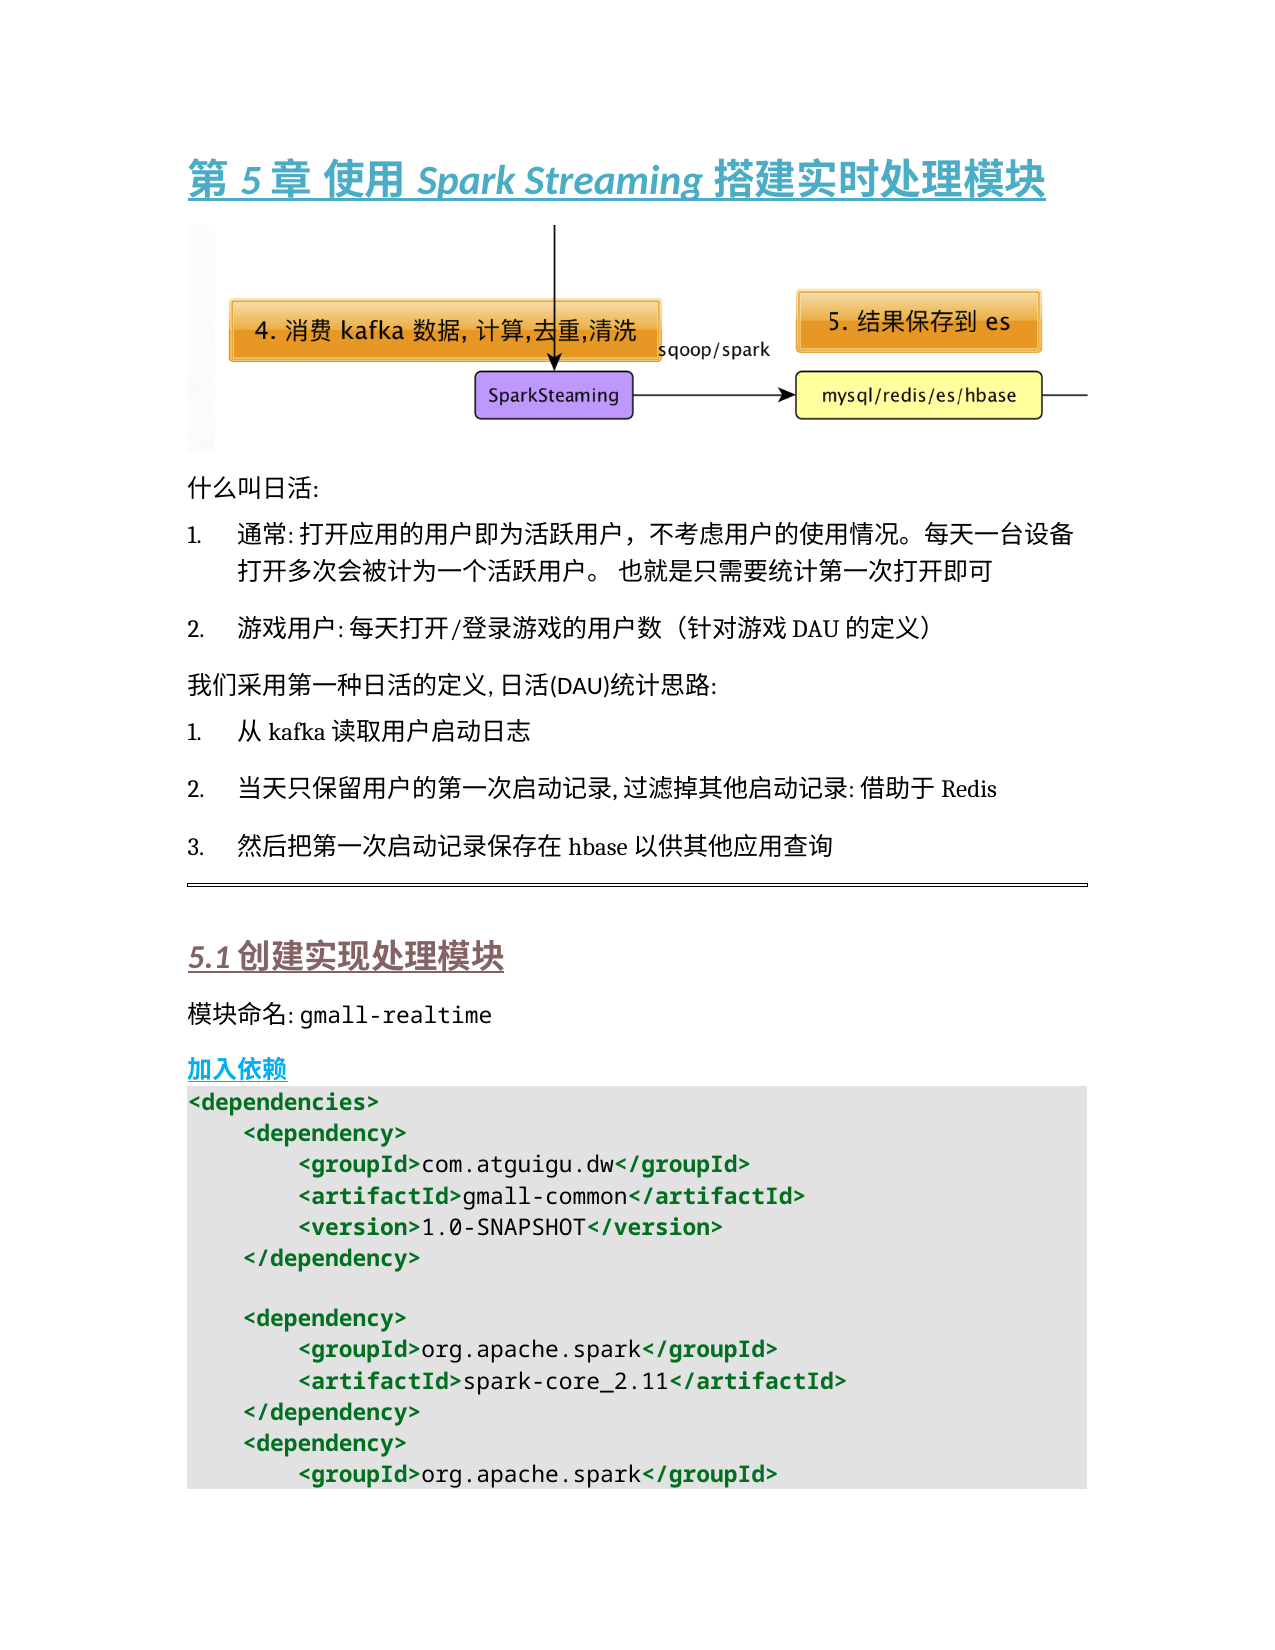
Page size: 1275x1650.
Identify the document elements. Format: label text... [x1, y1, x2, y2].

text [187, 1086, 1087, 1489]
list 然后把第一次启动记录保存在 hbase 以供其他应用查询 [187, 826, 1087, 862]
subtitle 5.1 创建实现处理模块 [187, 933, 1087, 978]
subtitle 加入依赖 [187, 1052, 1087, 1086]
list 游戏用户: 每天打开/登录游戏的用户数（针对游戏DAU的定义） [187, 608, 1087, 644]
list 通常: 打开应用的用户即为活跃用户，不考虑用户的使用情况。每天一台设备打开多次会被计为一个活跃用户。 也就是只需要统计第一次打开即可 [187, 515, 1087, 587]
picture [187, 225, 1088, 452]
text 模块命名: gmall-realtime [187, 997, 1087, 1031]
text 什么叫日活: [187, 470, 1087, 504]
list 当天只保留用户的第一次启动记录, 过滤掉其他启动记录: 借助于 Redis [187, 769, 1087, 805]
text 我们采用第一种日活的定义, 日活(DAU)统计思路: [187, 665, 1087, 701]
subtitle 第 5 章 使用 Spark Streaming 搭建实时处理模块 [187, 150, 1087, 207]
list 从 kafka 读取用户启动日志 [187, 712, 1087, 748]
